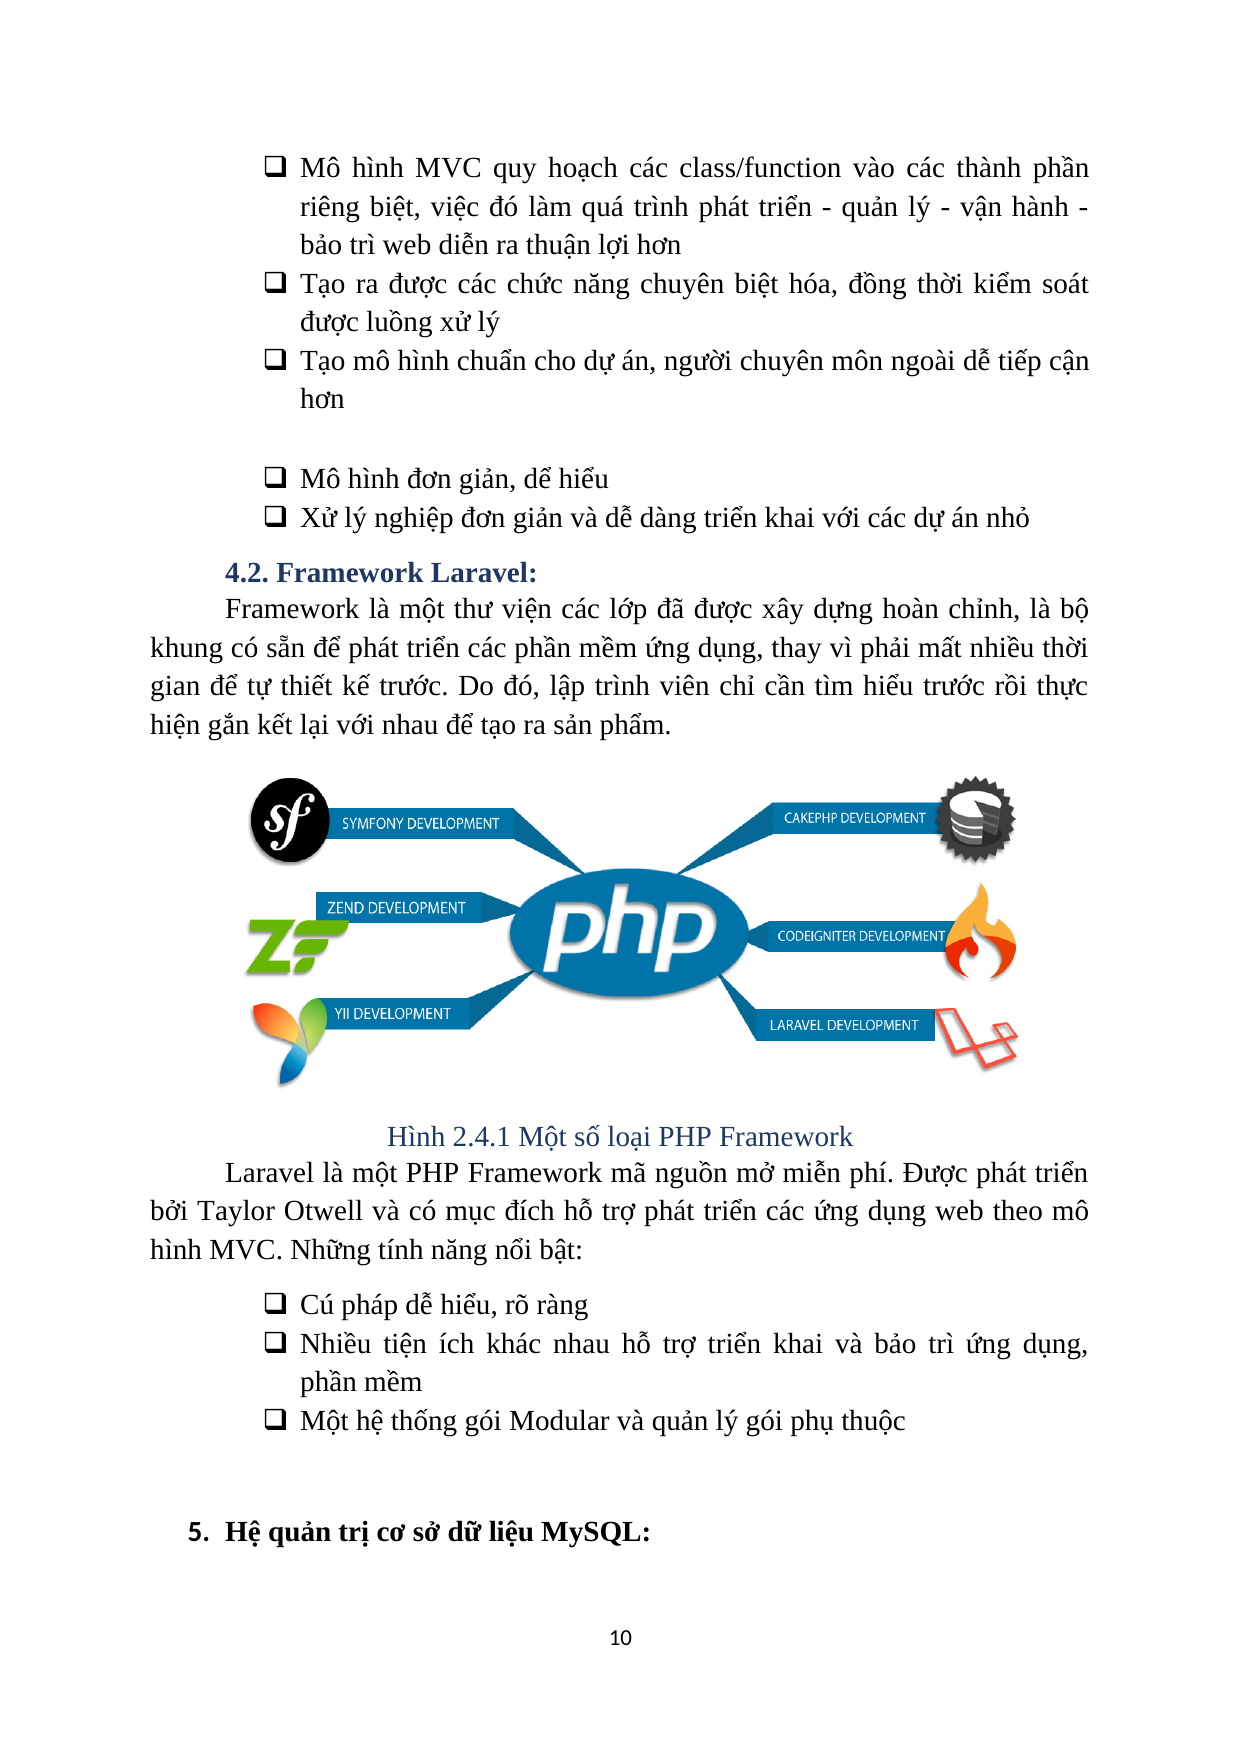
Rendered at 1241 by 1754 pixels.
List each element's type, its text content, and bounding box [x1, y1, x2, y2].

picture [225, 762, 1047, 1098]
subtitle Hình 2.4.1 Một số loại PHP Framework [150, 1119, 1090, 1152]
text Laravel là một PHP Framework mã nguồn mở miễn phí. Được phát triển bởi Taylor Otwell và có mục đích hỗ trợ phát triển các ứng dụng web theo mô hình MVC. Những tính năng nổi bật: [150, 1155, 1090, 1266]
list Hệ quản trị cơ sở dữ liệu MySQL: [187, 1513, 1090, 1549]
list Mô hình đơn giản, dể hiểu [262, 461, 1090, 495]
list Nhiều tiện ích khác nhau hỗ trợ triển khai và bảo trì ứng dụng, phần mềm [262, 1326, 1090, 1398]
list Cú pháp dễ hiểu, rõ ràng [262, 1287, 1090, 1321]
list Một hệ thống gói Modular và quản lý gói phụ thuộc [262, 1403, 1090, 1437]
list Tạo mô hình chuẩn cho dự án, người chuyên môn ngoài dễ tiếp cận hơn [262, 343, 1090, 415]
list Xử lý nghiệp đơn giản và dễ dàng triển khai với các dự án nhỏ [262, 500, 1090, 533]
subtitle 4.2. Framework Laravel: [150, 555, 1090, 588]
list Tạo ra được các chức năng chuyên biệt hóa, đồng thời kiểm soát được luồng xử lý [262, 266, 1090, 338]
list Mô hình MVC quy hoạch các class/function vào các thành phần riêng biệt, việc đó làm quá trình phát triển - quản lý - vận hành - bảo trì web diễn ra thuận lợi hơn [262, 150, 1090, 261]
text Framework là một thư viện các lớp đã được xây dựng hoàn chỉnh, là bộ khung có sẵn để phát triển các phần mềm ứng dụng, thay vì phải mất nhiều thời gian để tự thiết kế trước. Do đó, lập trình viên chỉ cần tìm hiểu trước rồi thực hiện gắn kết lại với nhau để tạo ra sản phẩm. [150, 591, 1090, 740]
